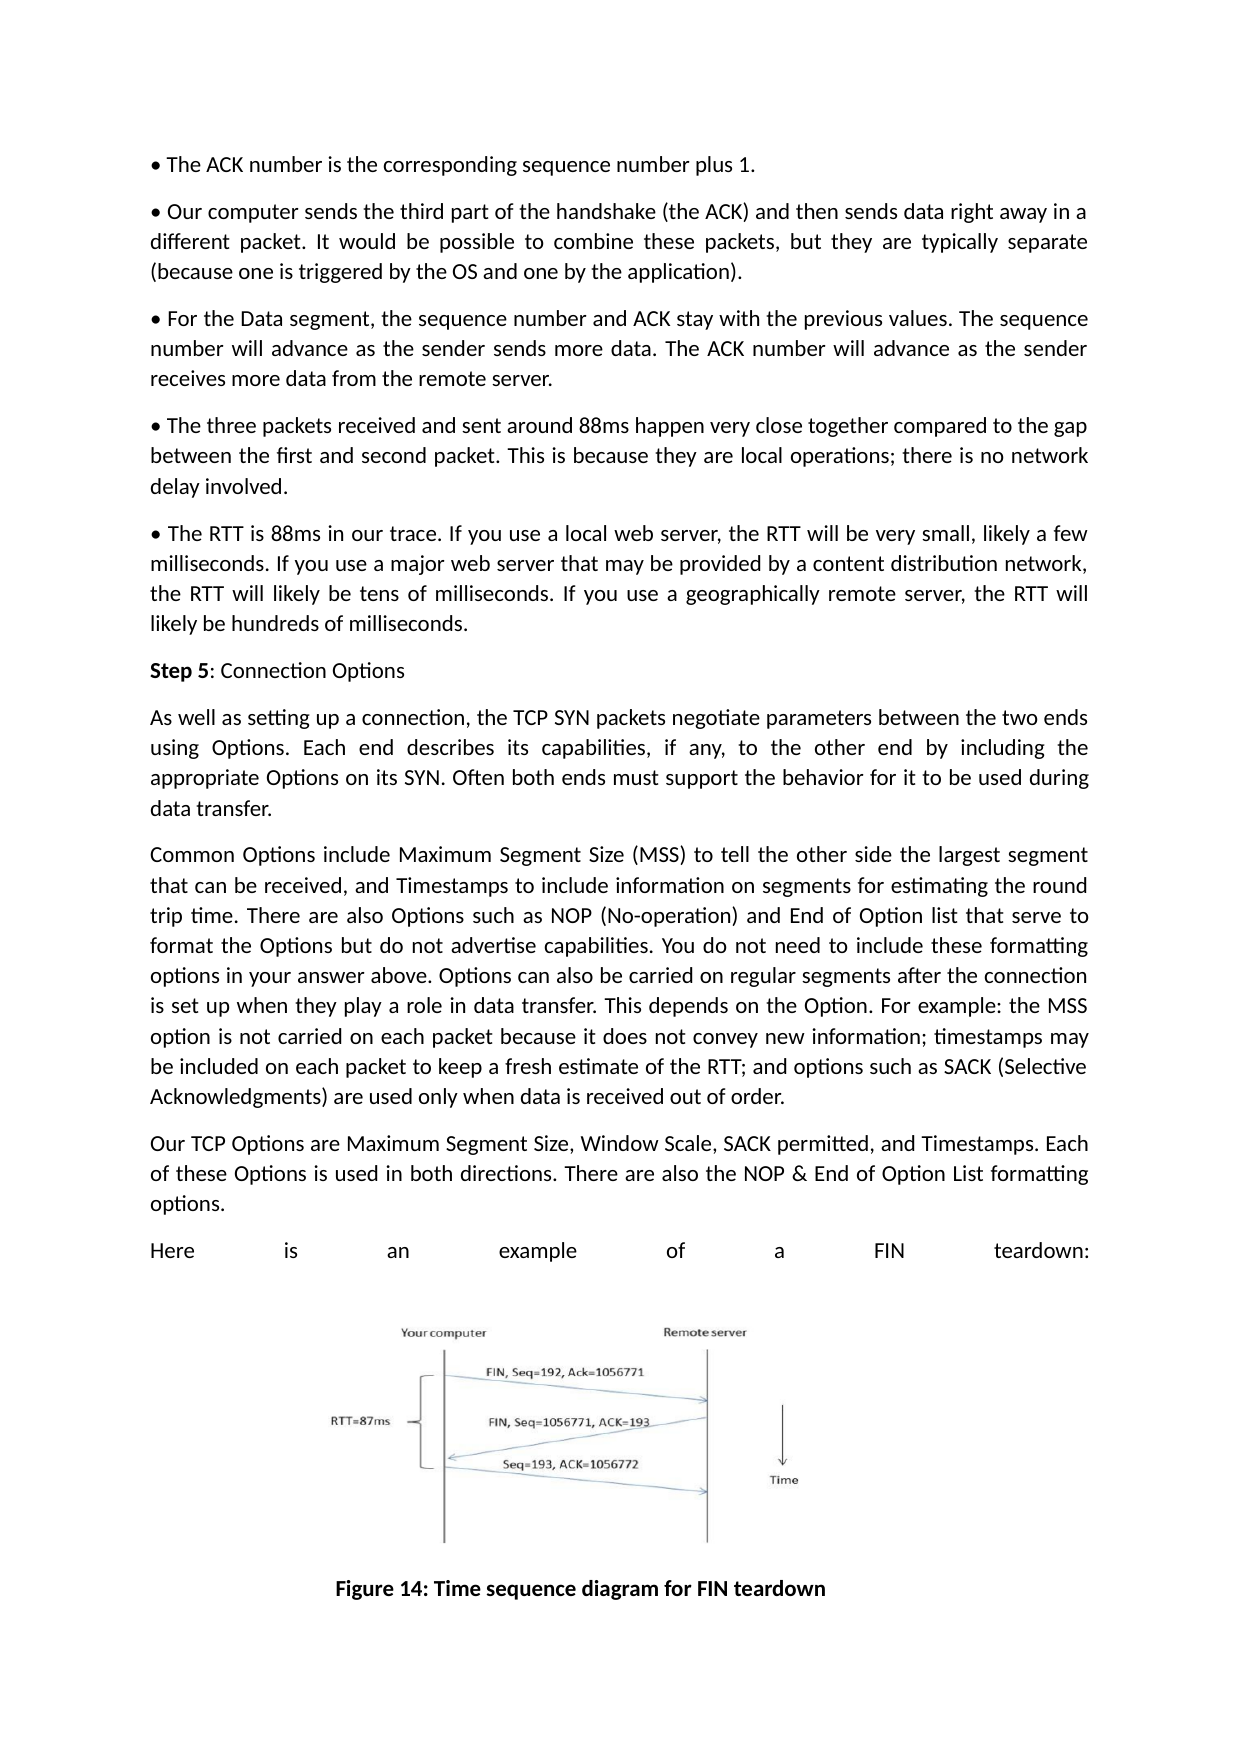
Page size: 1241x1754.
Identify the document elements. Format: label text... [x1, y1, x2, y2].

text • The three packets received and sent around 88ms happen very close together compared to the gap between the first and second packet. This is because they are local operations; there is no network delay involved. [150, 411, 1090, 500]
text • Our computer sends the third part of the handshake (the ACK) and then sends data right away in a different packet. It would be possible to combine these packets, but they are typically separate (because one is triggered by the OS and one by the application). [150, 197, 1090, 285]
text Here is an example of a FIN teardown: [150, 1236, 1090, 1295]
text As well as setting up a connection, the TCP SYN packets negotiate parameters between the two ends using Options. Each end describes its capabilities, if any, to the other end by including the appropriate Options on its SYN. Often both ends must support the behavior for it to be used during data transfer. [150, 703, 1090, 822]
text • The ACK number is the corresponding sequence number plus 1. [150, 150, 1090, 178]
picture [150, 1313, 970, 1555]
text Step 5: Connection Options [150, 656, 1090, 684]
text • The RTT is 88ms in our trace. If you use a local web server, the RTT will be very small, likely a few milliseconds. If you use a major web server that may be provided by a content distribution network, the RTT will likely be tens of milliseconds. If you use a geographically remote server, the RTT will likely be hundreds of milliseconds. [150, 519, 1090, 637]
text Common Options include Maximum Segment Size (MSS) to tell the other side the largest segment that can be received, and Timestamps to include information on segments for estimating the round trip time. There are also Options such as NOP (No-operation) and End of Option list that serve to format the Options but do not advertise capabilities. You do not need to include these formatting options in your answer above. Options can also be carried on regular segments after the connection is set up when they play a role in data transfer. This depends on the Option. For example: the MSS option is not carried on each packet because it does not convey new information; timestamps may be included on each packet to keep a fresh estimate of the RTT; and options such as SACK (Selective Acknowledgments) are used only when data is received out of order. [150, 841, 1090, 1110]
text • For the Data segment, the sequence number and ACK stay with the previous values. The sequence number will advance as the sender sends more data. The ACK number will advance as the sender receives more data from the remote server. [150, 304, 1090, 393]
text Figure 14: Time sequence diagram for FIN teardown [150, 1574, 1090, 1602]
text Our TCP Options are Maximum Segment Size, Window Scale, SACK permitted, and Timestamps. Each of these Options is used in both directions. There are also the NOP & End of Option List formatting options. [150, 1129, 1090, 1218]
